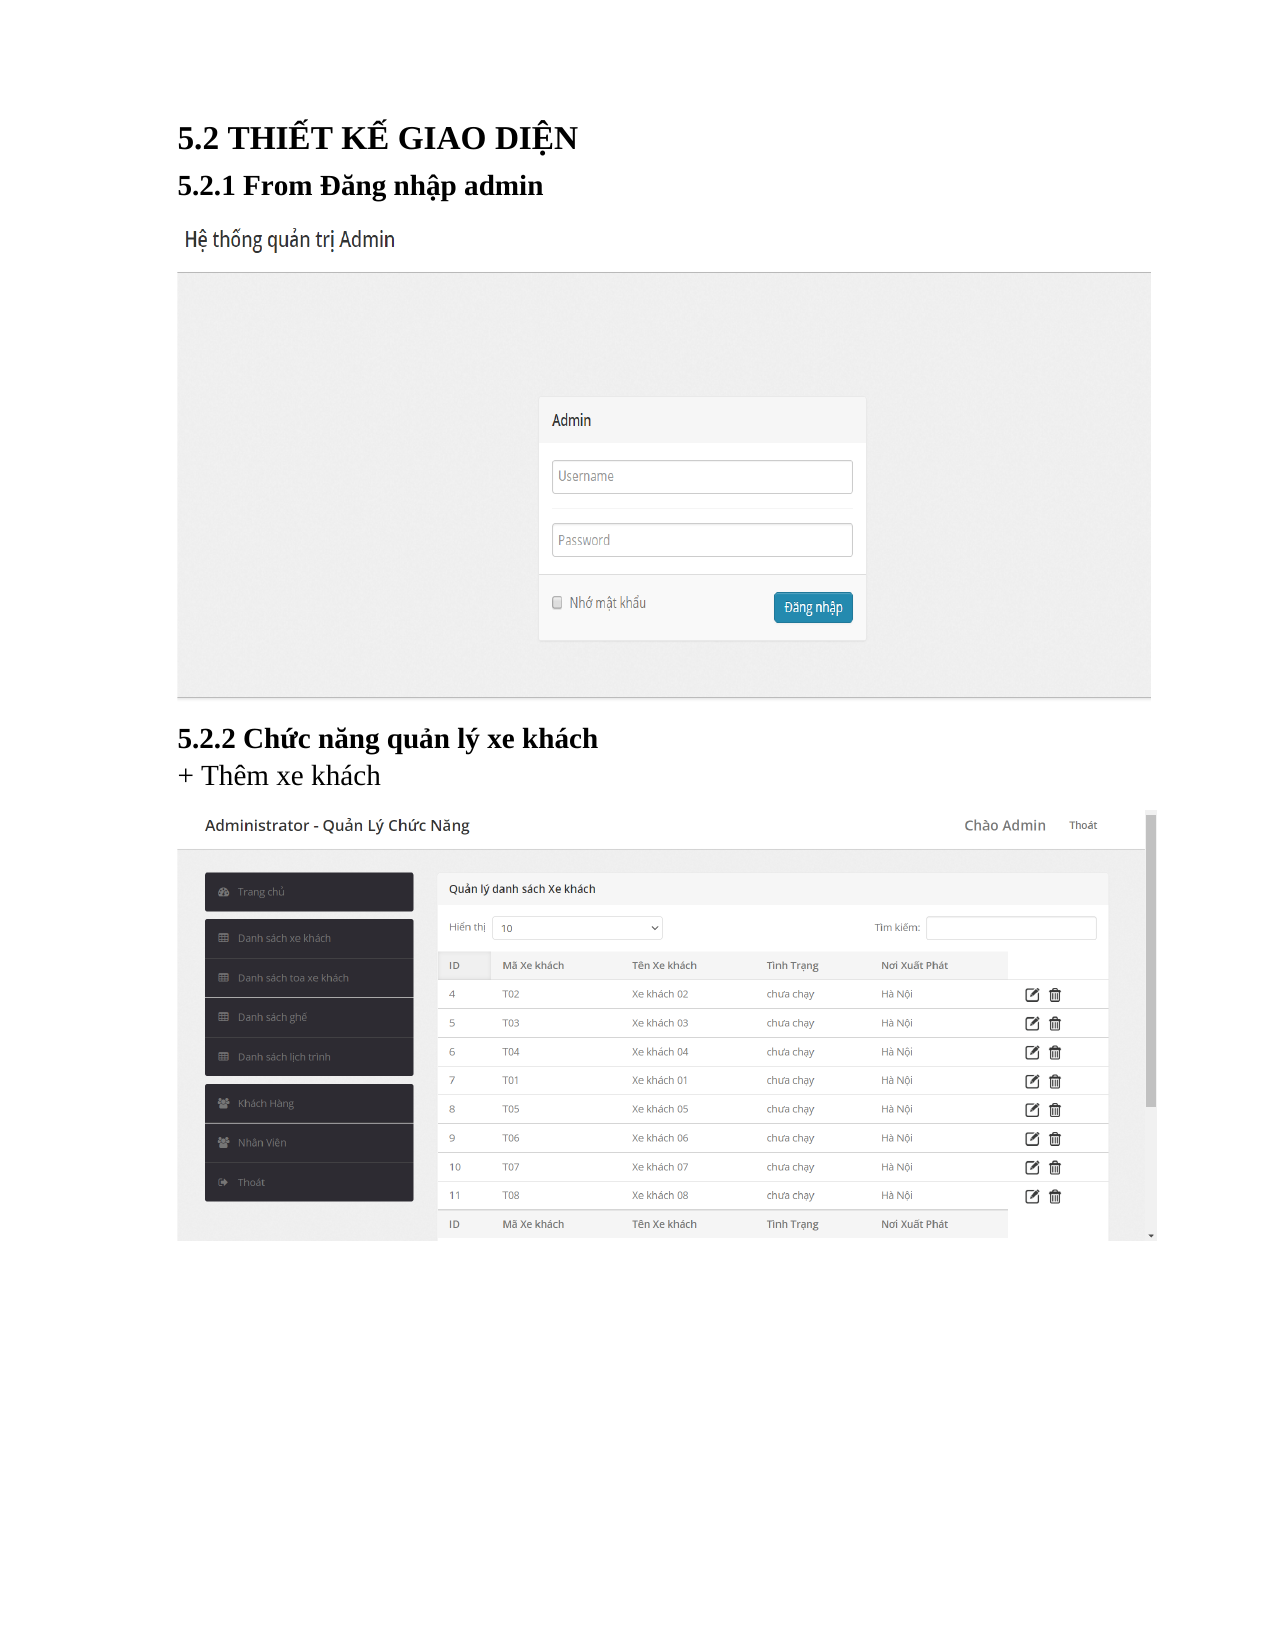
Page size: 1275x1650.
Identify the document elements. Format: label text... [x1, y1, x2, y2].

picture [177, 810, 1157, 1241]
subtitle 5.2.2 Chức năng quản lý xe khách [177, 722, 1157, 755]
subtitle 5.2.1 From Đăng nhập admin [177, 168, 1157, 202]
picture [177, 204, 1151, 703]
subtitle 5.2 THIẾT KẾ GIAO DIỆN [177, 118, 1157, 156]
text + Thêm xe khách [177, 758, 1157, 791]
